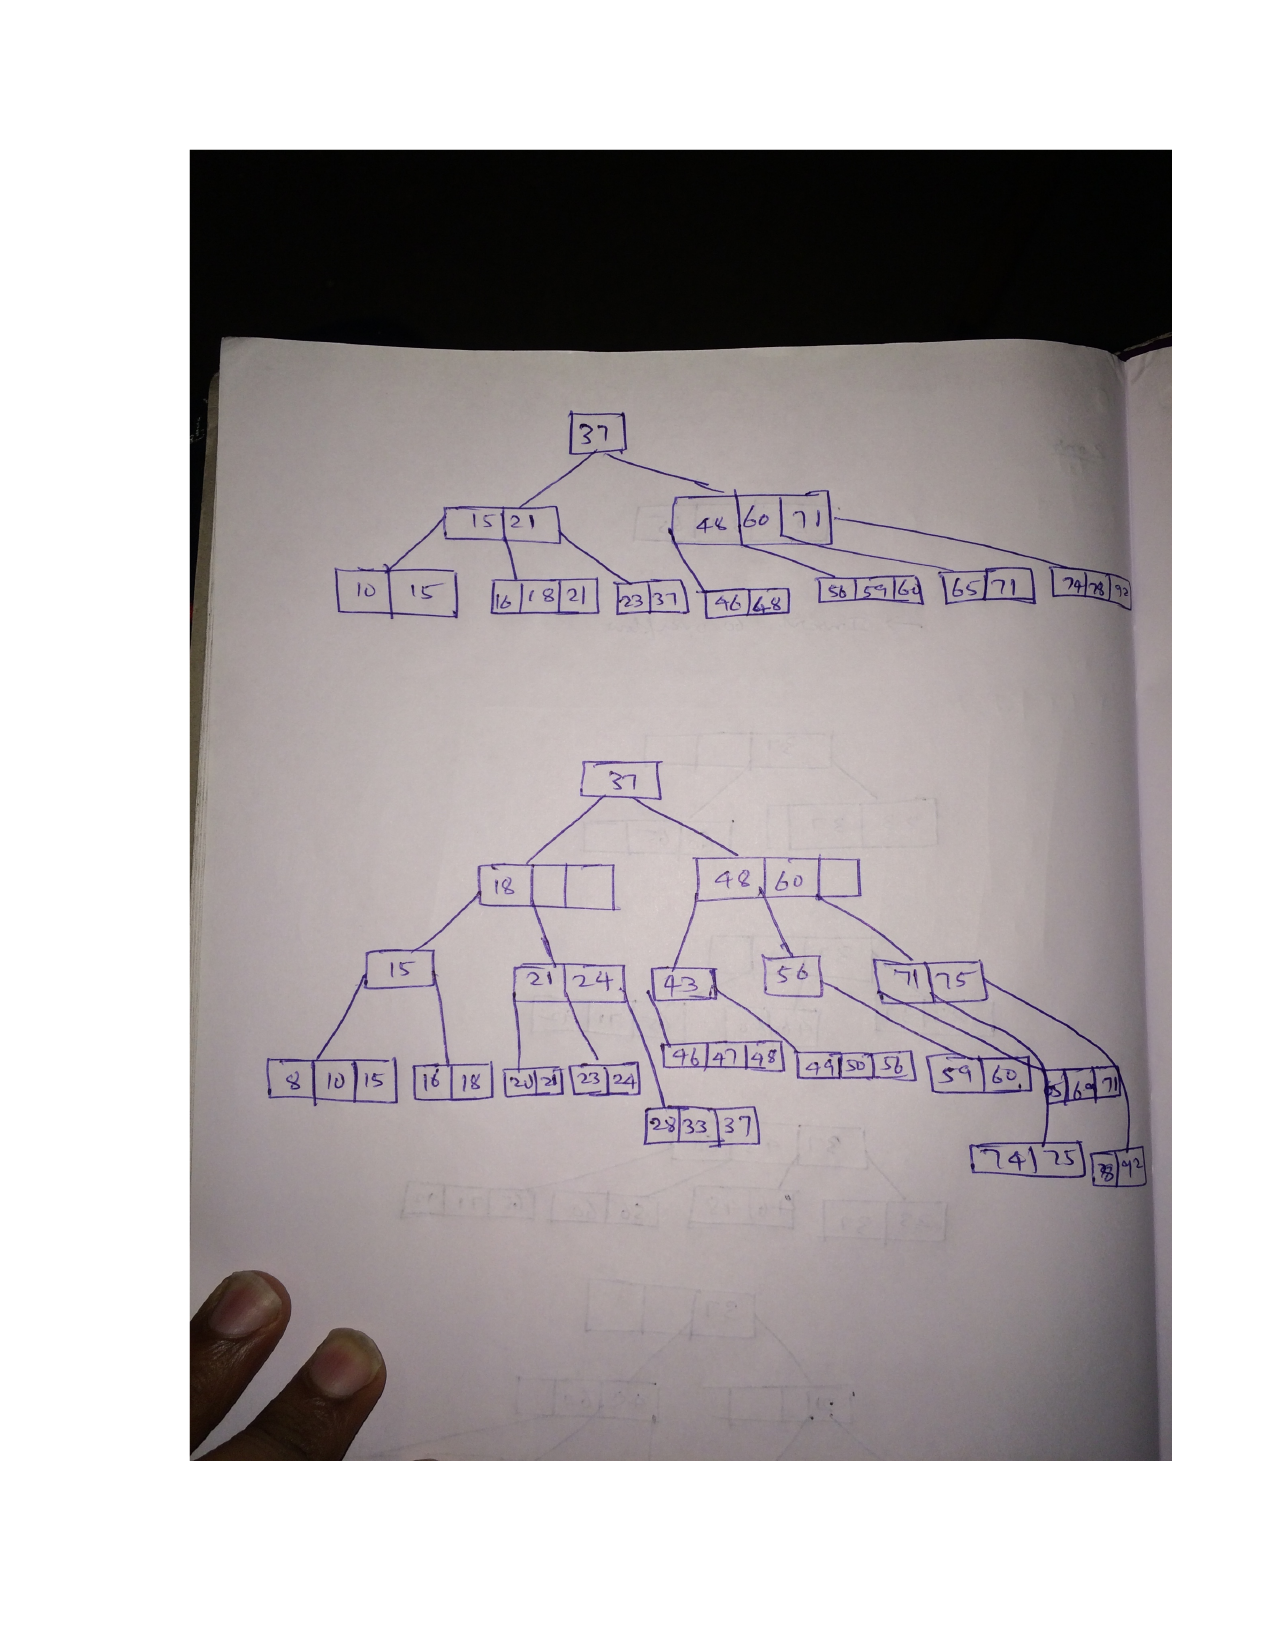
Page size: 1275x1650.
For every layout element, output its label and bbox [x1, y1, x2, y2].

picture [191, 151, 1172, 1459]
